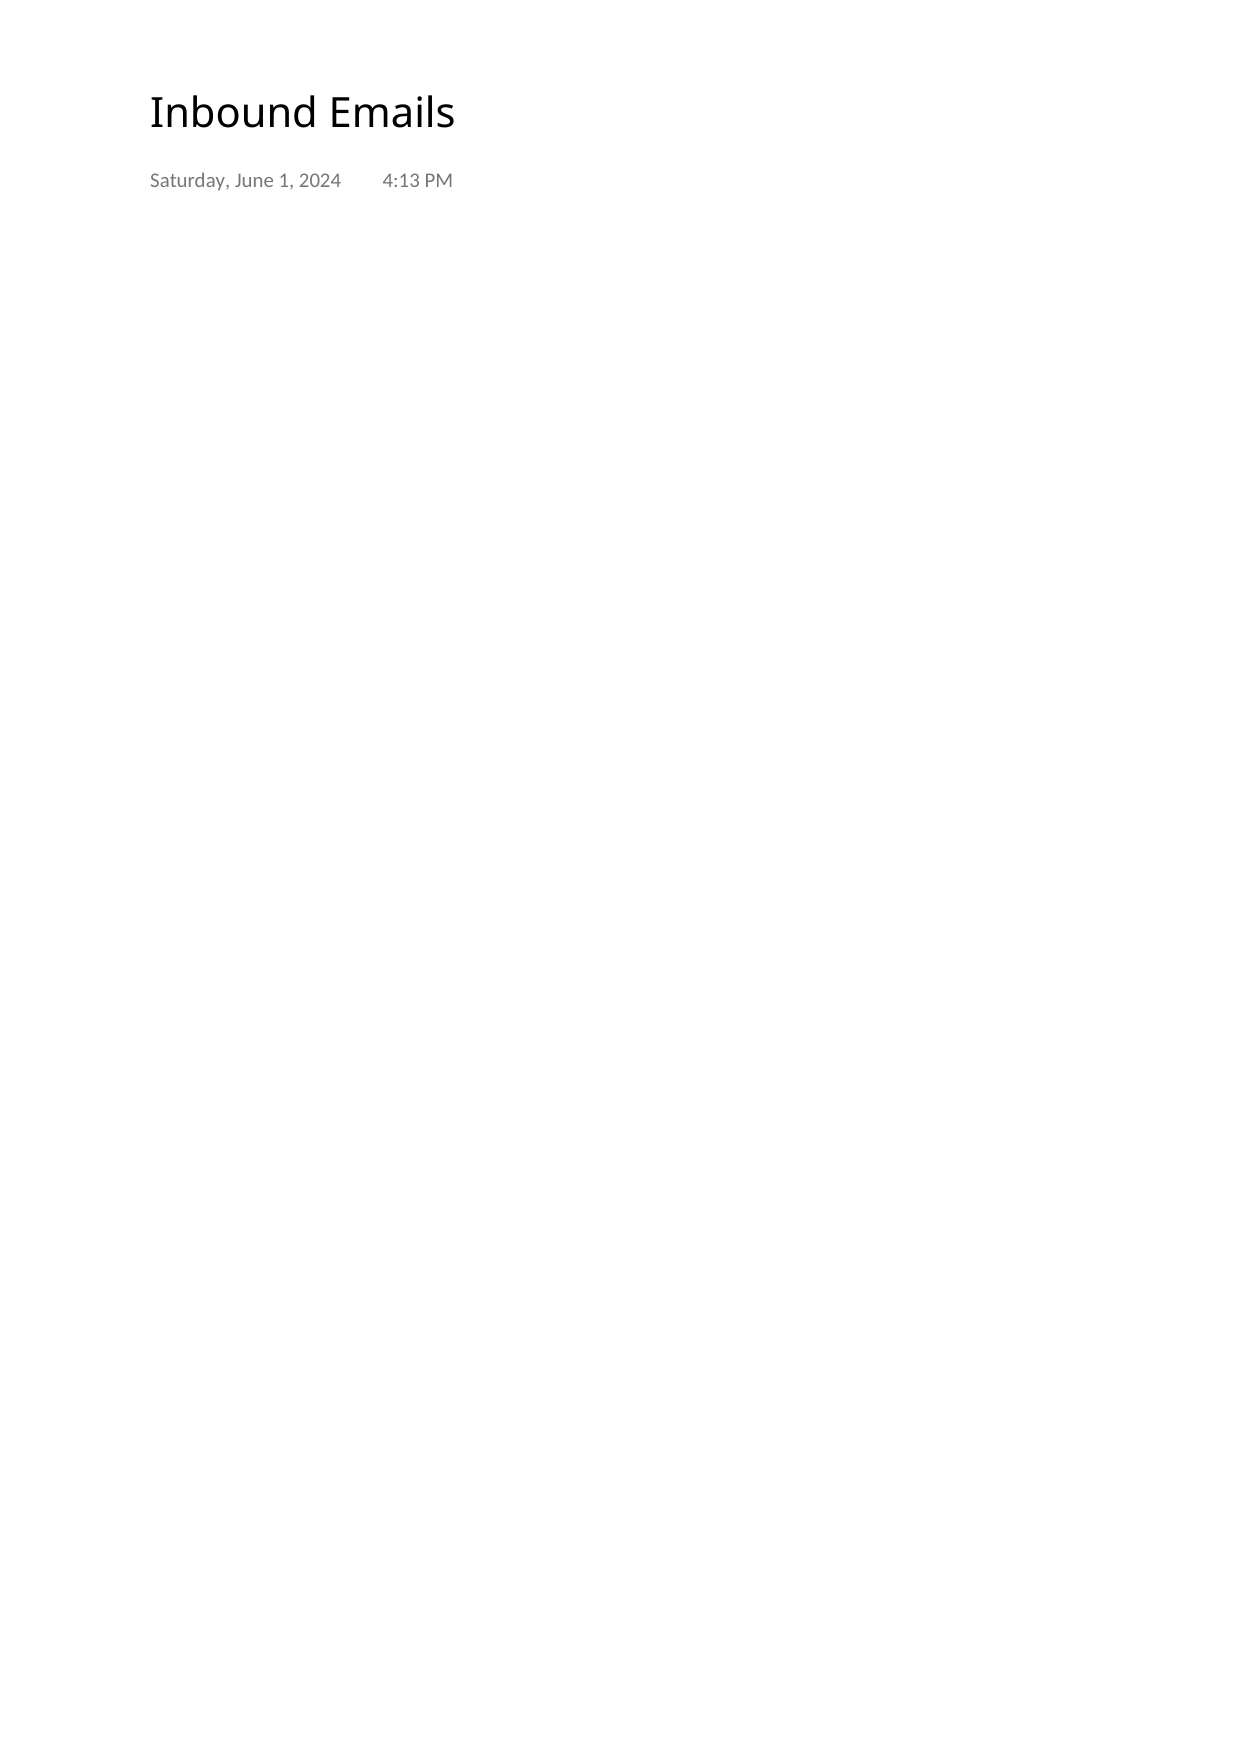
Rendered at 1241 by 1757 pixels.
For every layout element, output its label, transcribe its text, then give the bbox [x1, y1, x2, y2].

text Inbound Emails Saturday, June 1, 2024 4:13 PM [150, 83, 460, 193]
